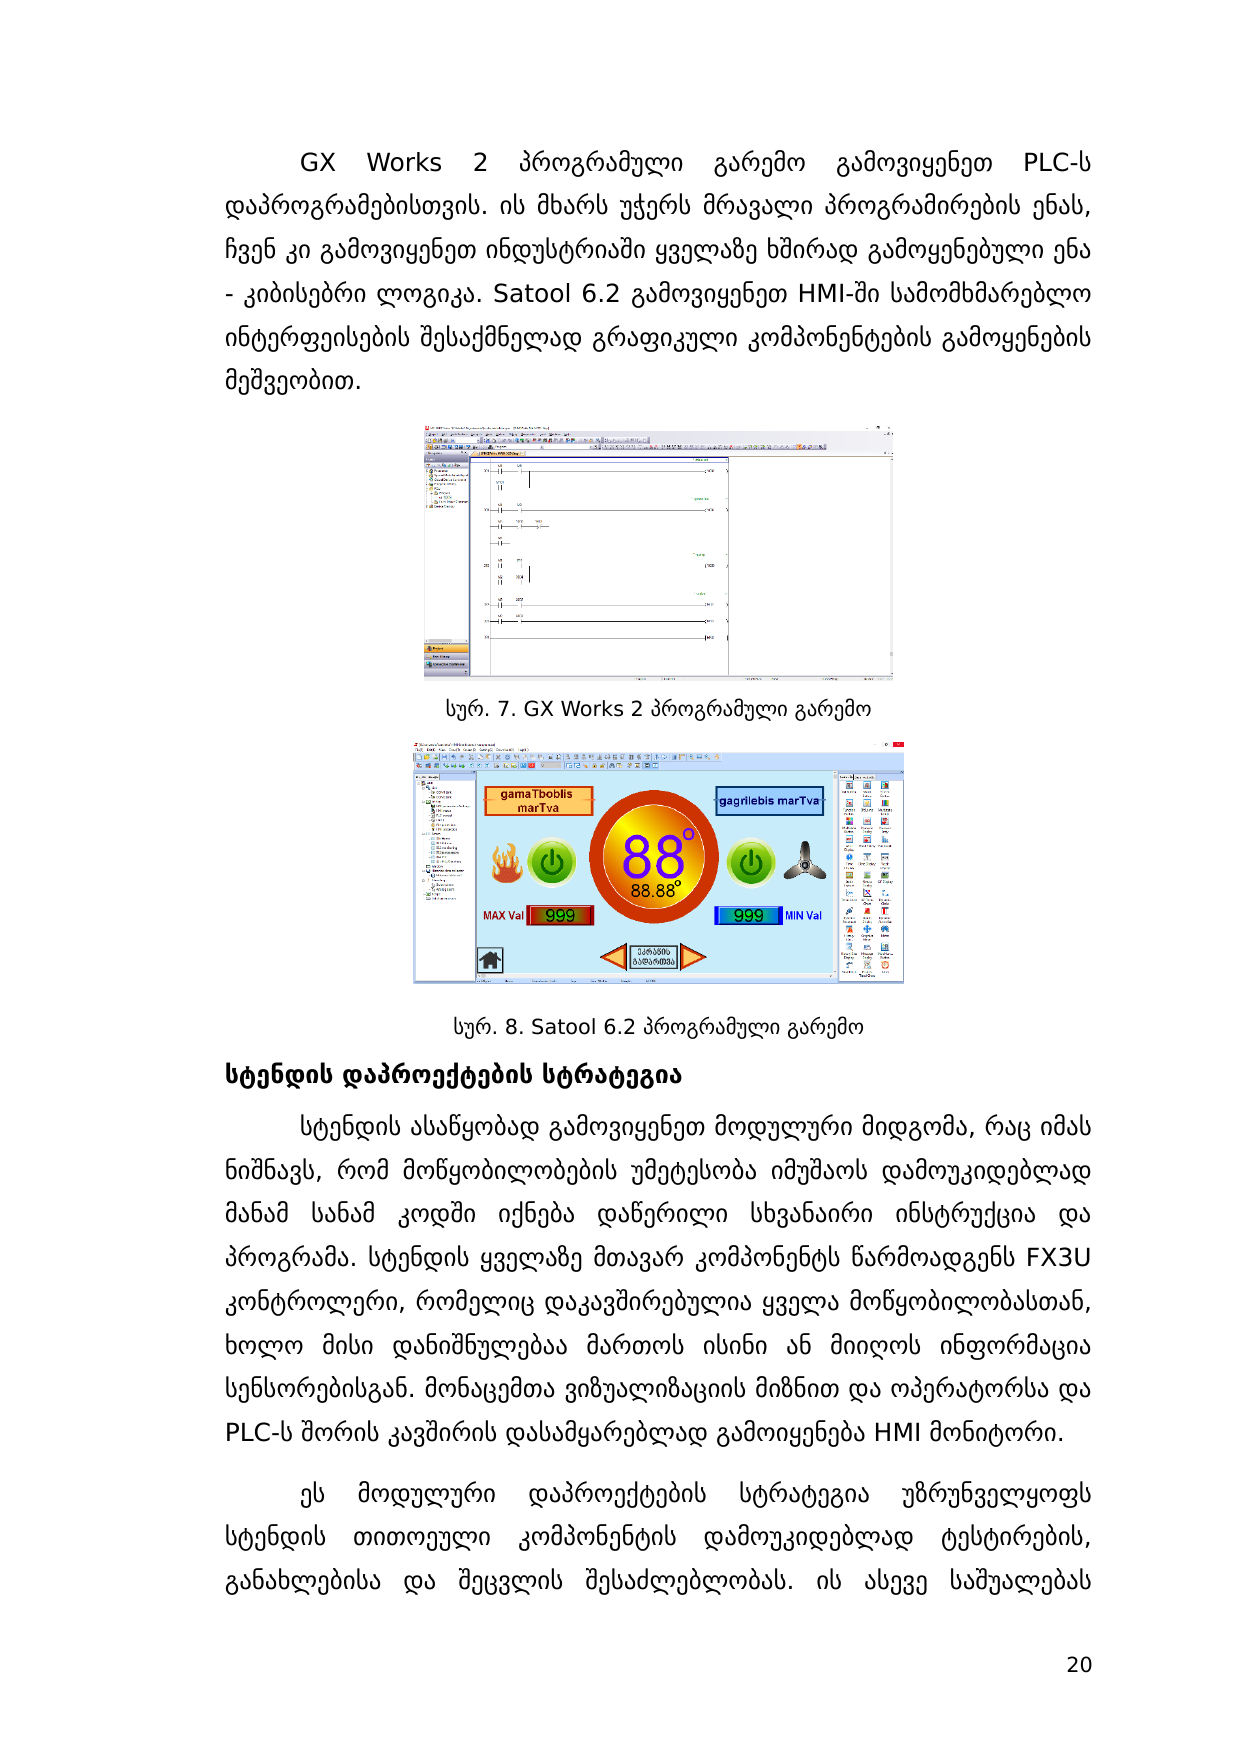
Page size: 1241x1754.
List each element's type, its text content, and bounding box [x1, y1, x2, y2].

text სურ. 8. Satool 6.2 პროგრამული გარემო [224, 1015, 1092, 1039]
subtitle სტენდის დაპროექტების სტრატეგია [224, 1060, 1092, 1089]
text სტენდის ასაწყობად გამოვიყენეთ მოდულური მიდგომა, რაც იმას ნიშნავს, რომ მოწყობილობების უმეტესობა იმუშაოს დამოუკიდებლად მანამ სანამ კოდში იქნება დაწერილი სხვანაირი ინსტრუქცია და პროგრამა. სტენდის ყველაზე მთავარ კომპონენტს წარმოადგენს FX3U კონტროლერი, რომელიც დაკავშირებულია ყველა მოწყობილობასთან, ხოლო მისი დანიშნულებაა მართოს ისინი ან მიიღოს ინფორმაცია სენსორებისგან. მონაცემთა ვიზუალიზაციის მიზნით და ოპერატორსა და PLC-ს შორის კავშირის დასამყარებლად გამოიყენება HMI მონიტორი. [224, 1112, 1092, 1447]
picture [413, 742, 904, 984]
text სურ. 7. GX Works 2 პროგრამული გარემო [224, 697, 1092, 722]
text GX Works 2 პროგრამული გარემო გამოვიყენეთ PLC-ს დაპროგრამებისთვის. ის მხარს უჭერს მრავალი პროგრამირების ენას, ჩვენ კი გამოვიყენეთ ინდუსტრიაში ყველაზე ხშირად გამოყენებული ენა - კიბისებრი ლოგიკა. Satool 6.2 გამოვიყენეთ HMI-ში სამომხმარებლო ინტერფეისების შესაქმნელად გრაფიკული კომპონენტების გამოყენების მეშვეობით. [224, 148, 1092, 396]
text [224, 1479, 1092, 1595]
picture [424, 426, 893, 681]
